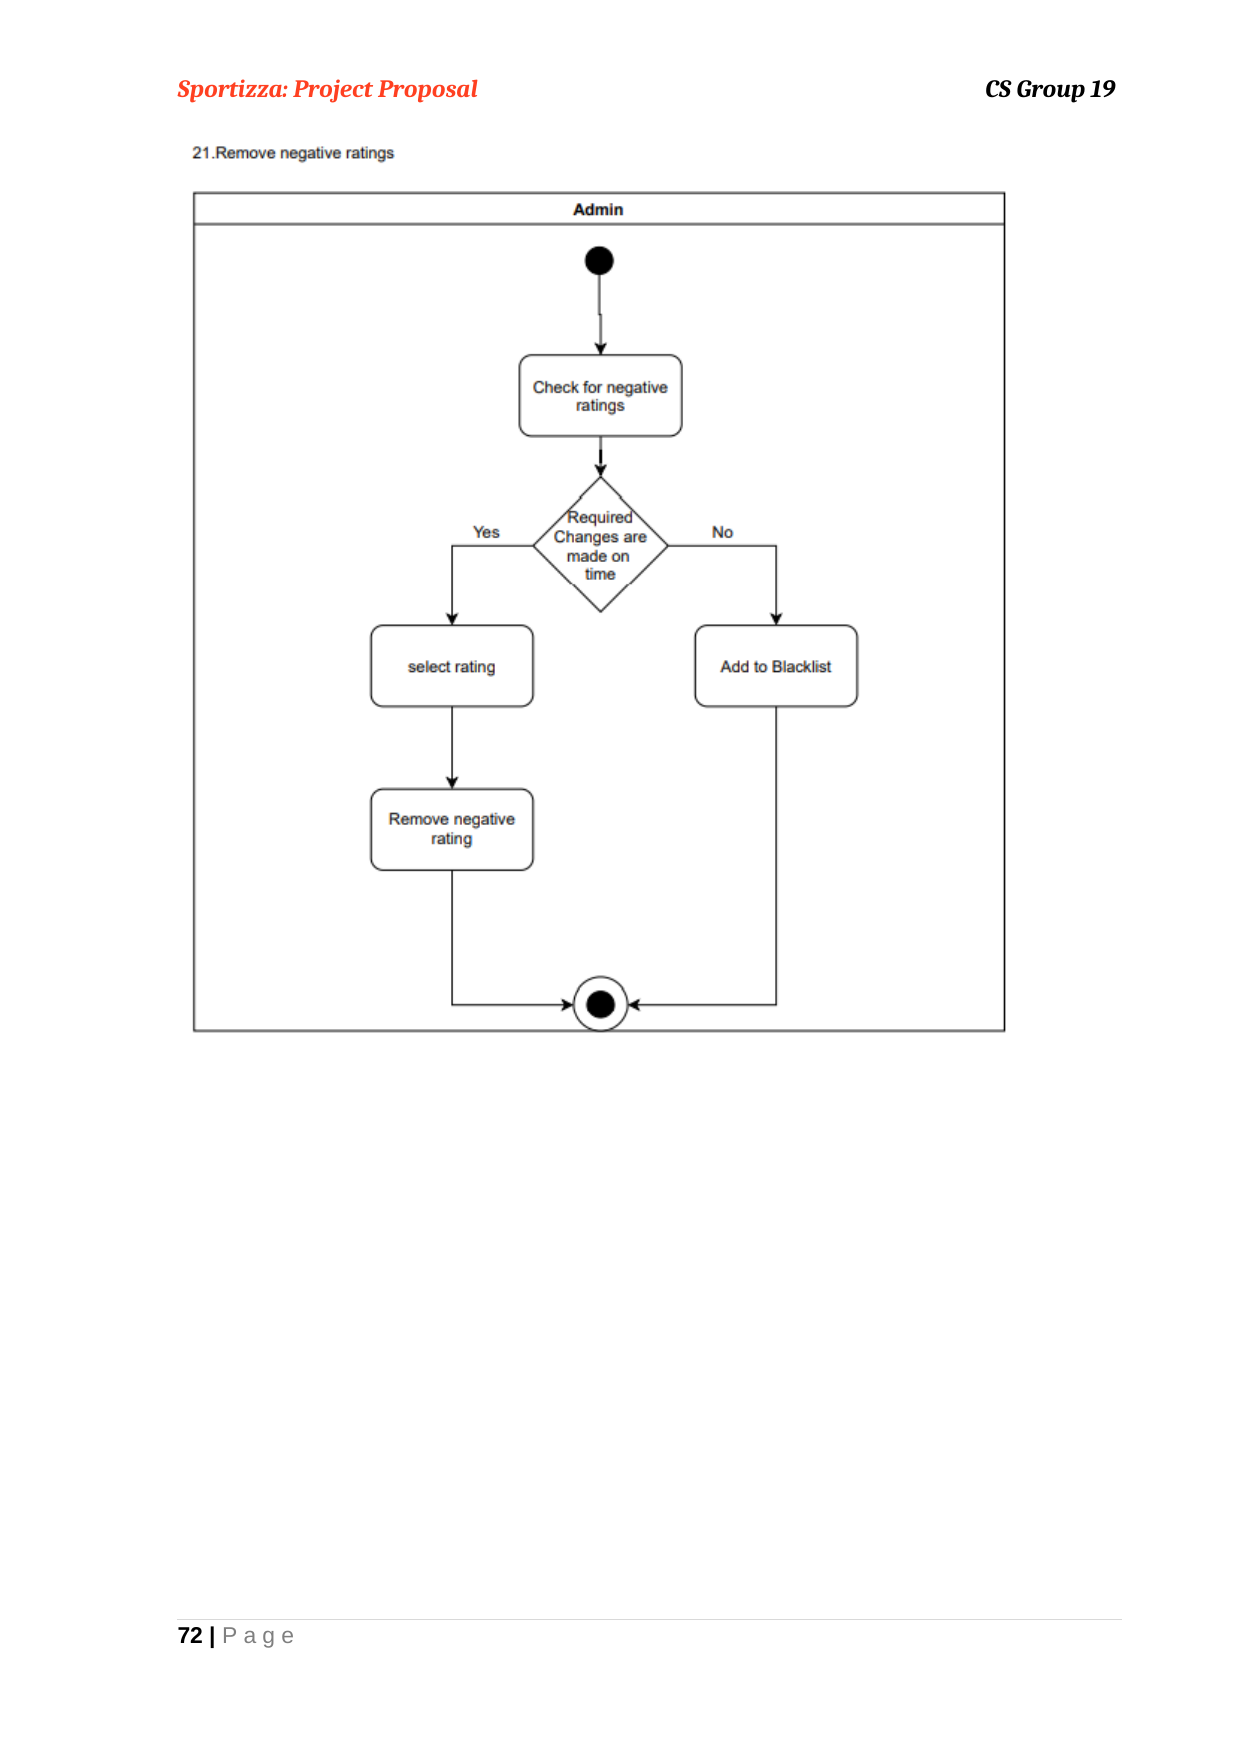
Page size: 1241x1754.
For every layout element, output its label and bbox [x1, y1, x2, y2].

picture [177, 132, 1037, 1047]
